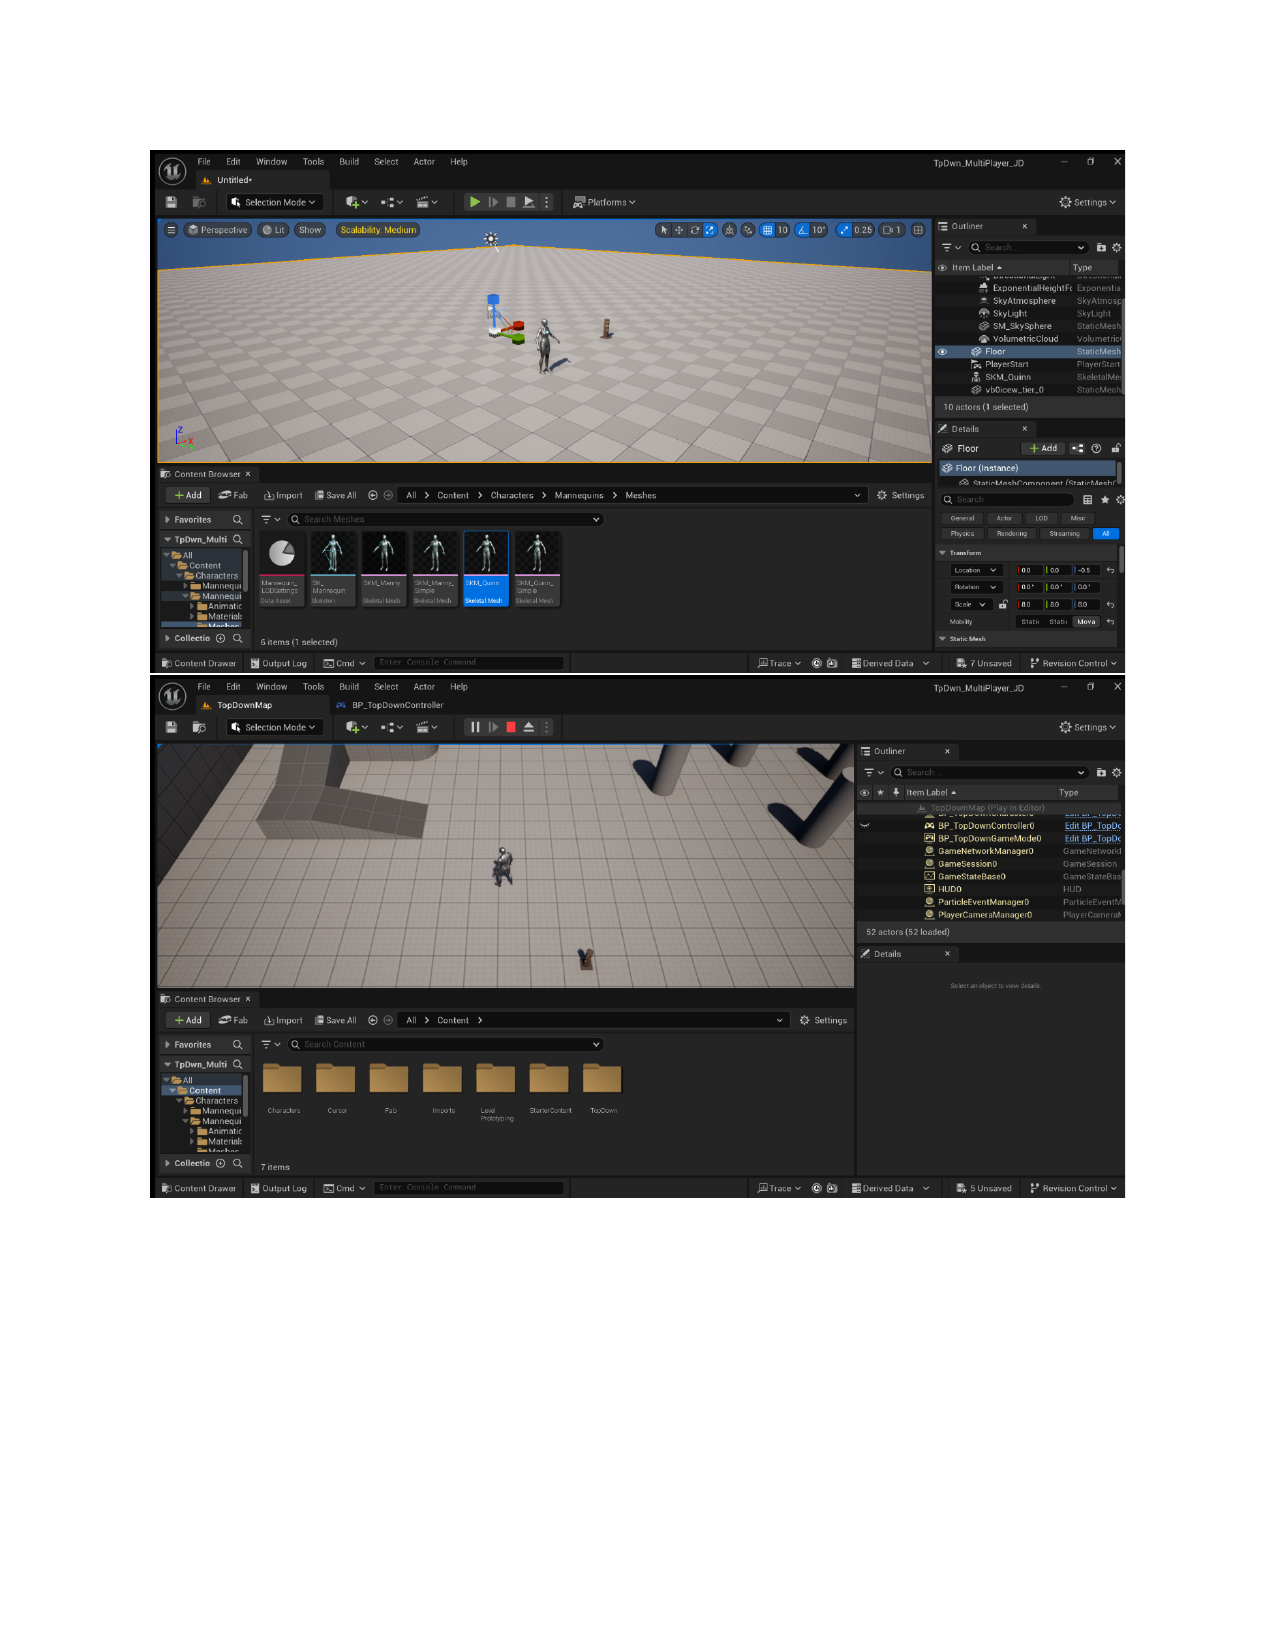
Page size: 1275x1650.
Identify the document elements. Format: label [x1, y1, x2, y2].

picture [150, 675, 1125, 1198]
picture [150, 150, 1125, 673]
